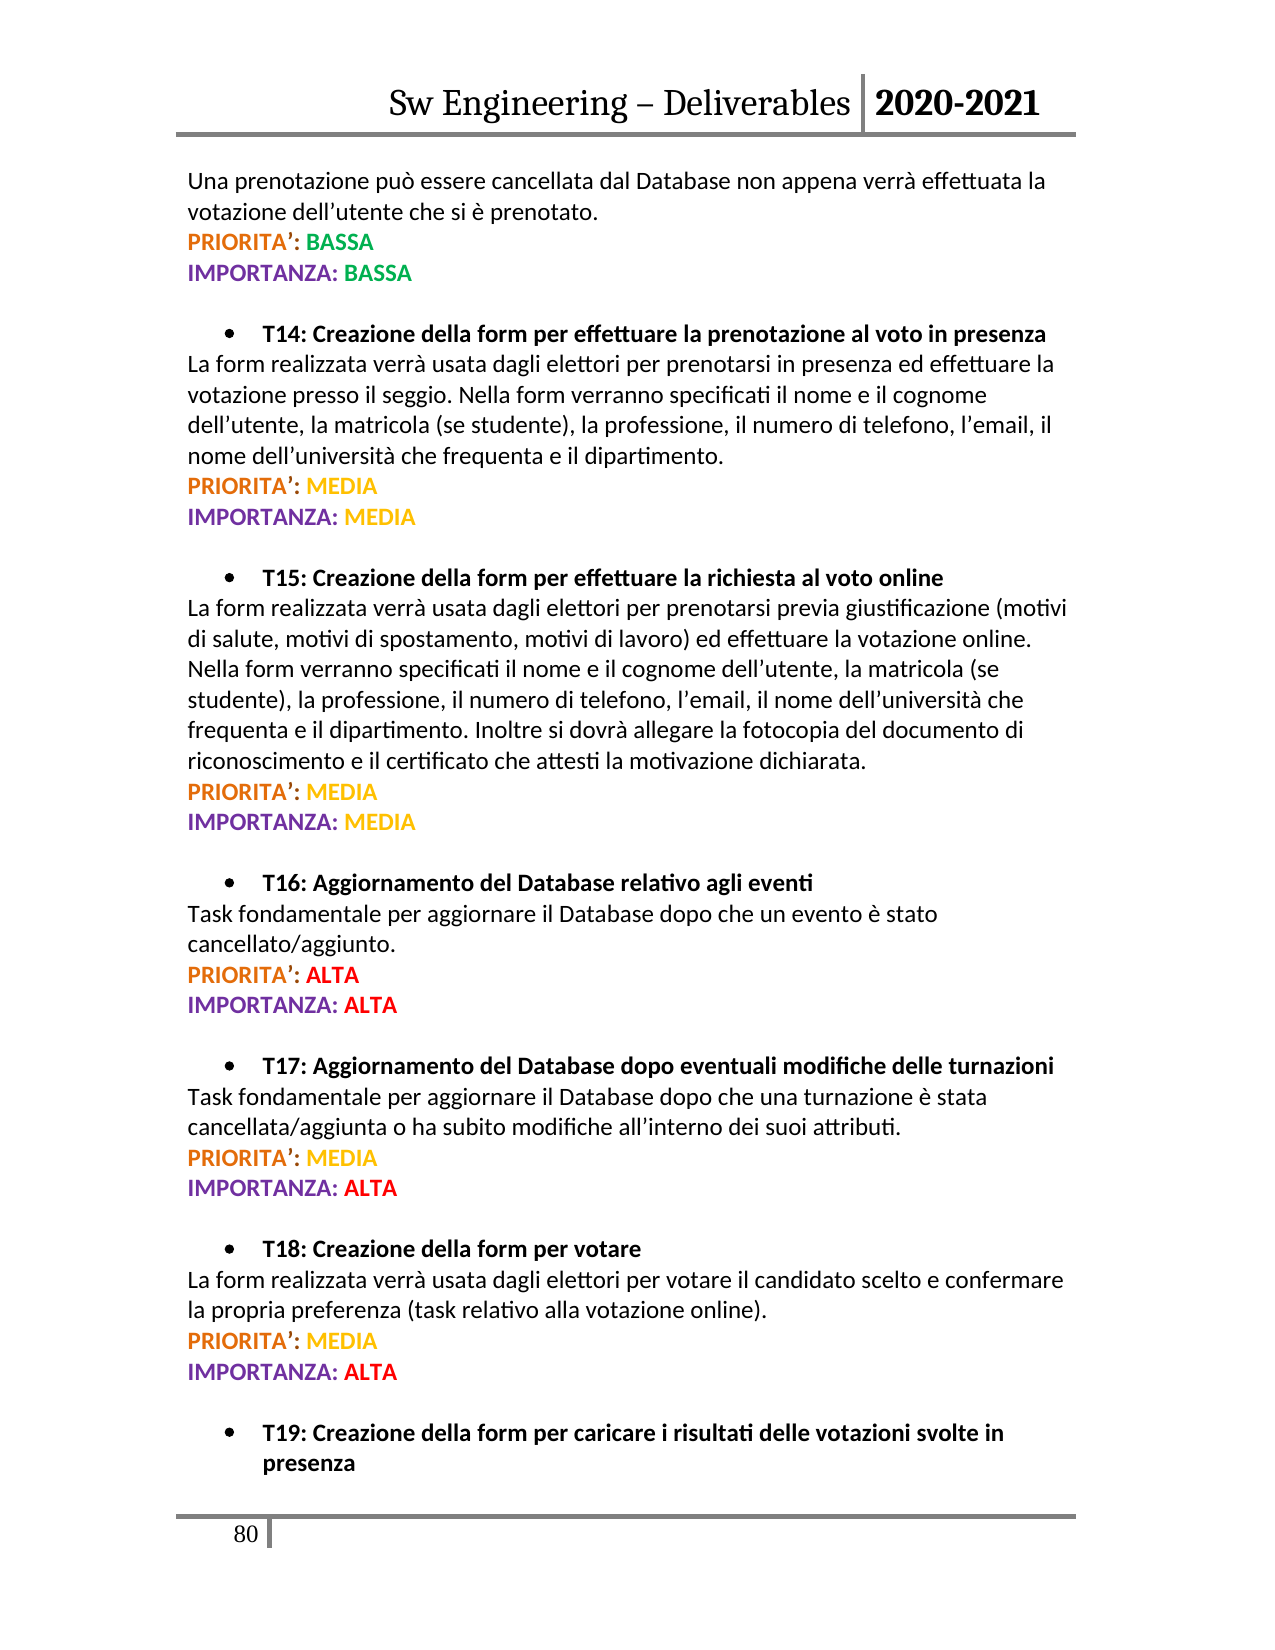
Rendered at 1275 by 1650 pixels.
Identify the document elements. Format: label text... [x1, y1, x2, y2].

text Task fondamentale per aggiornare il Database dopo che un evento è stato cancellato/aggiunto. [187, 898, 1087, 959]
text IMPORTANZA: ALTA [187, 1356, 1087, 1386]
list T15: Creazione della form per effettuare la richiesta al voto online [225, 562, 1087, 593]
list T19: Creazione della form per caricare i risultati delle votazioni svolte in presenza [225, 1417, 1087, 1478]
text Una prenotazione può essere cancellata dal Database non appena verrà effettuata la votazione dell’utente che si è prenotato. [187, 165, 1087, 226]
text PRIORITA’: MEDIA [187, 1325, 1087, 1356]
text PRIORITA’: MEDIA [187, 776, 1087, 806]
text PRIORITA’: MEDIA [187, 1142, 1087, 1172]
text IMPORTANZA: BASSA [187, 257, 1087, 287]
text PRIORITA’: BASSA [187, 226, 1087, 257]
text La form realizzata verrà usata dagli elettori per votare il candidato scelto e confermare la propria preferenza (task relativo alla votazione online). [187, 1264, 1087, 1325]
text PRIORITA’: ALTA [187, 959, 1087, 989]
text IMPORTANZA: ALTA [187, 1172, 1087, 1203]
list T18: Creazione della form per votare [225, 1233, 1087, 1264]
list T16: Aggiornamento del Database relativo agli eventi [225, 867, 1087, 898]
text PRIORITA’: MEDIA [187, 471, 1087, 501]
text La form realizzata verrà usata dagli elettori per prenotarsi in presenza ed effettuare la votazione presso il seggio. Nella form verranno specificati il nome e il cognome dell’utente, la matricola (se studente), la professione, il numero di telefono, l’email, il nome dell’università che frequenta e il dipartimento. [187, 348, 1087, 471]
text IMPORTANZA: ALTA [187, 989, 1087, 1020]
text IMPORTANZA: MEDIA [187, 806, 1087, 837]
text IMPORTANZA: MEDIA [187, 501, 1087, 532]
list T14: Creazione della form per effettuare la prenotazione al voto in presenza [225, 318, 1087, 348]
list T17: Aggiornamento del Database dopo eventuali modifiche delle turnazioni [225, 1050, 1087, 1081]
text La form realizzata verrà usata dagli elettori per prenotarsi previa giustificazione (motivi di salute, motivi di spostamento, motivi di lavoro) ed effettuare la votazione online. Nella form verranno specificati il nome e il cognome dell’utente, la matricola (se studente), la professione, il numero di telefono, l’email, il nome dell’università che frequenta e il dipartimento. Inoltre si dovrà allegare la fotocopia del documento di riconoscimento e il certificato che attesti la motivazione dichiarata. [187, 593, 1087, 776]
text Task fondamentale per aggiornare il Database dopo che una turnazione è stata cancellata/aggiunta o ha subito modifiche all’interno dei suoi attributi. [187, 1081, 1087, 1142]
